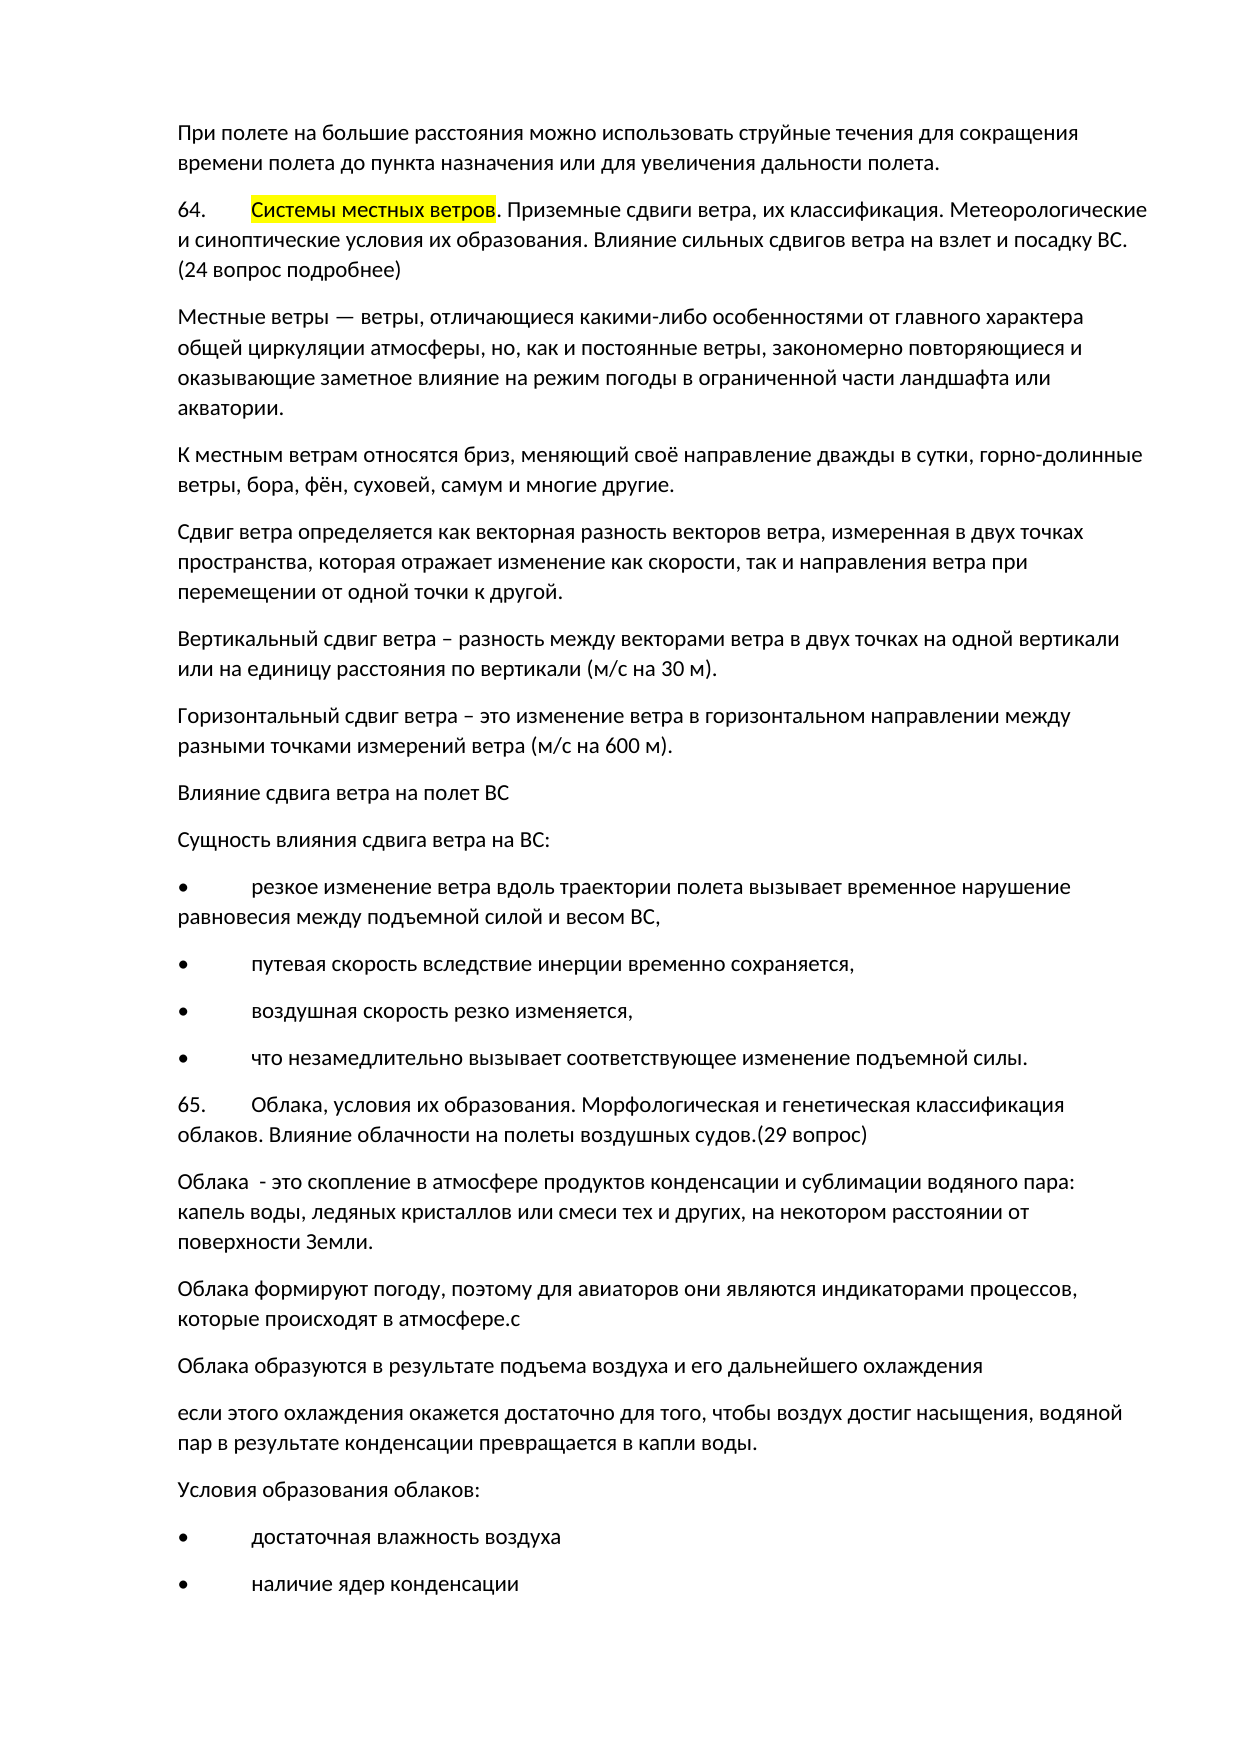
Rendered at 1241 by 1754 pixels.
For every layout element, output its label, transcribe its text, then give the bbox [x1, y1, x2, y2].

text Влияние сдвига ветра на полет ВС [177, 778, 1152, 807]
text Вертикальный сдвиг ветра – разность между векторами ветра в двух точках на одной вертикали или на единицу расстояния по вертикали (м/с на 30 м). [177, 624, 1152, 683]
text Облака - это скопление в атмосфере продуктов конденсации и сублимации водяного пара: капель воды, ледяных кристаллов или смеси тех и других, на некотором расстоянии от поверхности Земли. [177, 1167, 1152, 1256]
text если этого охлаждения окажется достаточно для того, чтобы воздух достиг насыщения, водяной пар в результате конденсации превращается в капли воды. [177, 1398, 1152, 1457]
text Облака образуются в результате подъема воздуха и его дальнейшего охлаждения [177, 1351, 1152, 1379]
text • наличие ядер конденсации [177, 1569, 1152, 1597]
text Сущность влияния сдвига ветра на ВС: [177, 825, 1152, 853]
text • воздушная скорость резко изменяется, [177, 996, 1152, 1024]
text Сдвиг ветра определяется как векторная разность векторов ветра, измеренная в двух точках пространства, которая отражает изменение как скорости, так и направления ветра при перемещении от одной точки к другой. [177, 517, 1152, 606]
text Облака формируют погоду, поэтому для авиаторов они являются индикаторами процессов, которые происходят в атмосфере.с [177, 1274, 1152, 1333]
text При полете на большие расстояния можно использовать струйные течения для сокращения времени полета до пункта назначения или для увеличения дальности полета. [177, 118, 1152, 176]
text К местным ветрам относятся бриз, меняющий своё направление дважды в сутки, горно-долинные ветры, бора, фён, суховей, самум и многие другие. [177, 440, 1152, 498]
text • достаточная влажность воздуха [177, 1522, 1152, 1550]
text 64. Системы местных ветров. Приземные сдвиги ветра, их классификация. Метеорологические и синоптические условия их образования. Влияние сильных сдвигов ветра на взлет и посадку ВС.(24 вопрос подробнее) [177, 195, 1152, 284]
text Горизонтальный сдвиг ветра – это изменение ветра в горизонтальном направлении между разными точками измерений ветра (м/с на 600 м). [177, 701, 1152, 760]
text Местные ветры — ветры, отличающиеся какими-либо особенностями от главного характера общей циркуляции атмосферы, но, как и постоянные ветры, закономерно повторяющиеся и оказывающие заметное влияние на режим погоды в ограниченной части ландшафта или акватории. [177, 302, 1152, 421]
text 65. Облака, условия их образования. Морфологическая и генетическая классификация облаков. Влияние облачности на полеты воздушных судов.(29 вопрос) [177, 1090, 1152, 1148]
text • резкое изменение ветра вдоль траектории полета вызывает временное нарушение равновесия между подъемной силой и весом ВС, [177, 872, 1152, 931]
text • что незамедлительно вызывает соответствующее изменение подъемной силы. [177, 1043, 1152, 1071]
text • путевая скорость вследствие инерции временно сохраняется, [177, 949, 1152, 977]
text Условия образования облаков: [177, 1475, 1152, 1503]
